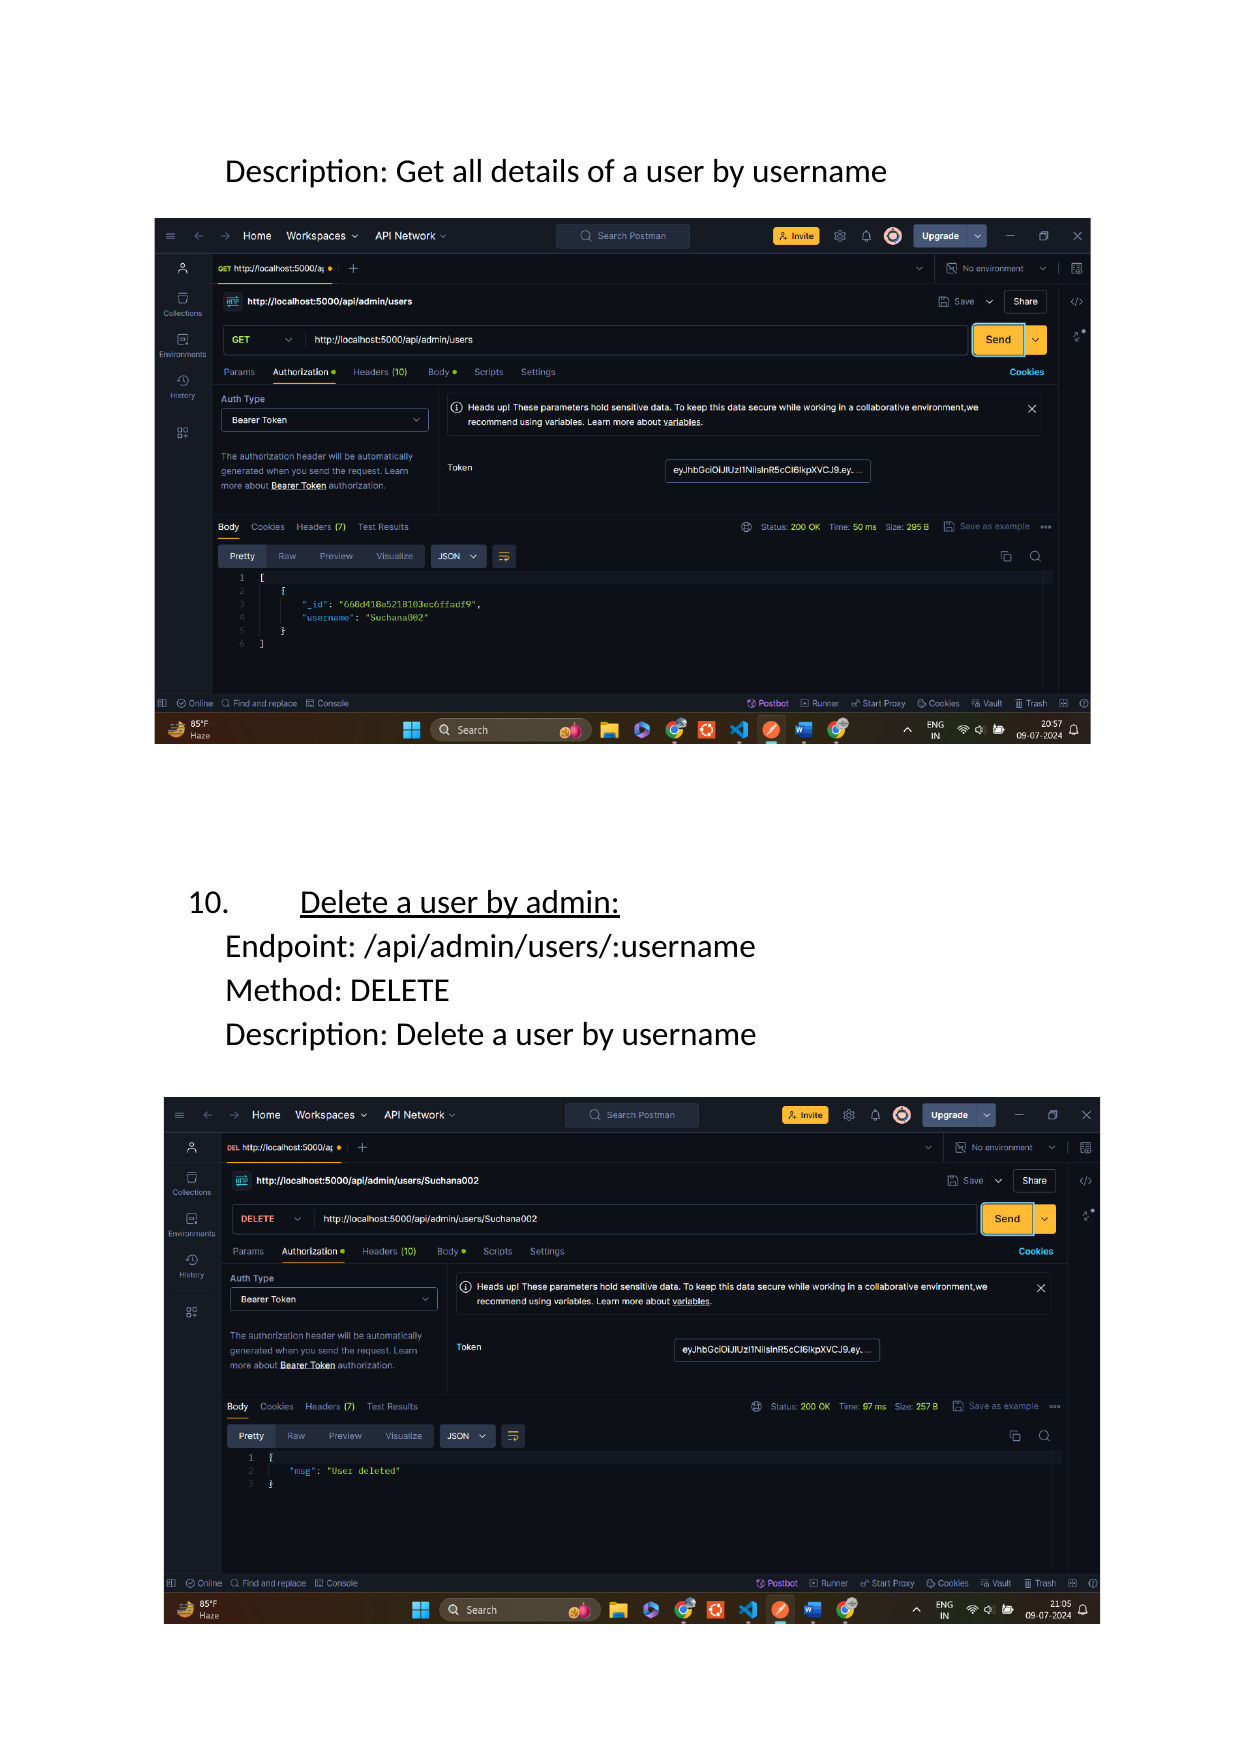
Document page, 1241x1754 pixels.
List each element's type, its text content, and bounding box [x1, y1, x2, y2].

list Method: DELETE [225, 969, 1090, 1009]
list Endpoint: /api/admin/users/:username [225, 925, 1090, 965]
list Delete a user by admin: [187, 881, 1090, 921]
picture [162, 1097, 1100, 1623]
picture [153, 218, 1090, 743]
list Description: Delete a user by username [225, 1013, 1090, 1053]
list Description: Get all details of a user by username [225, 150, 1090, 191]
